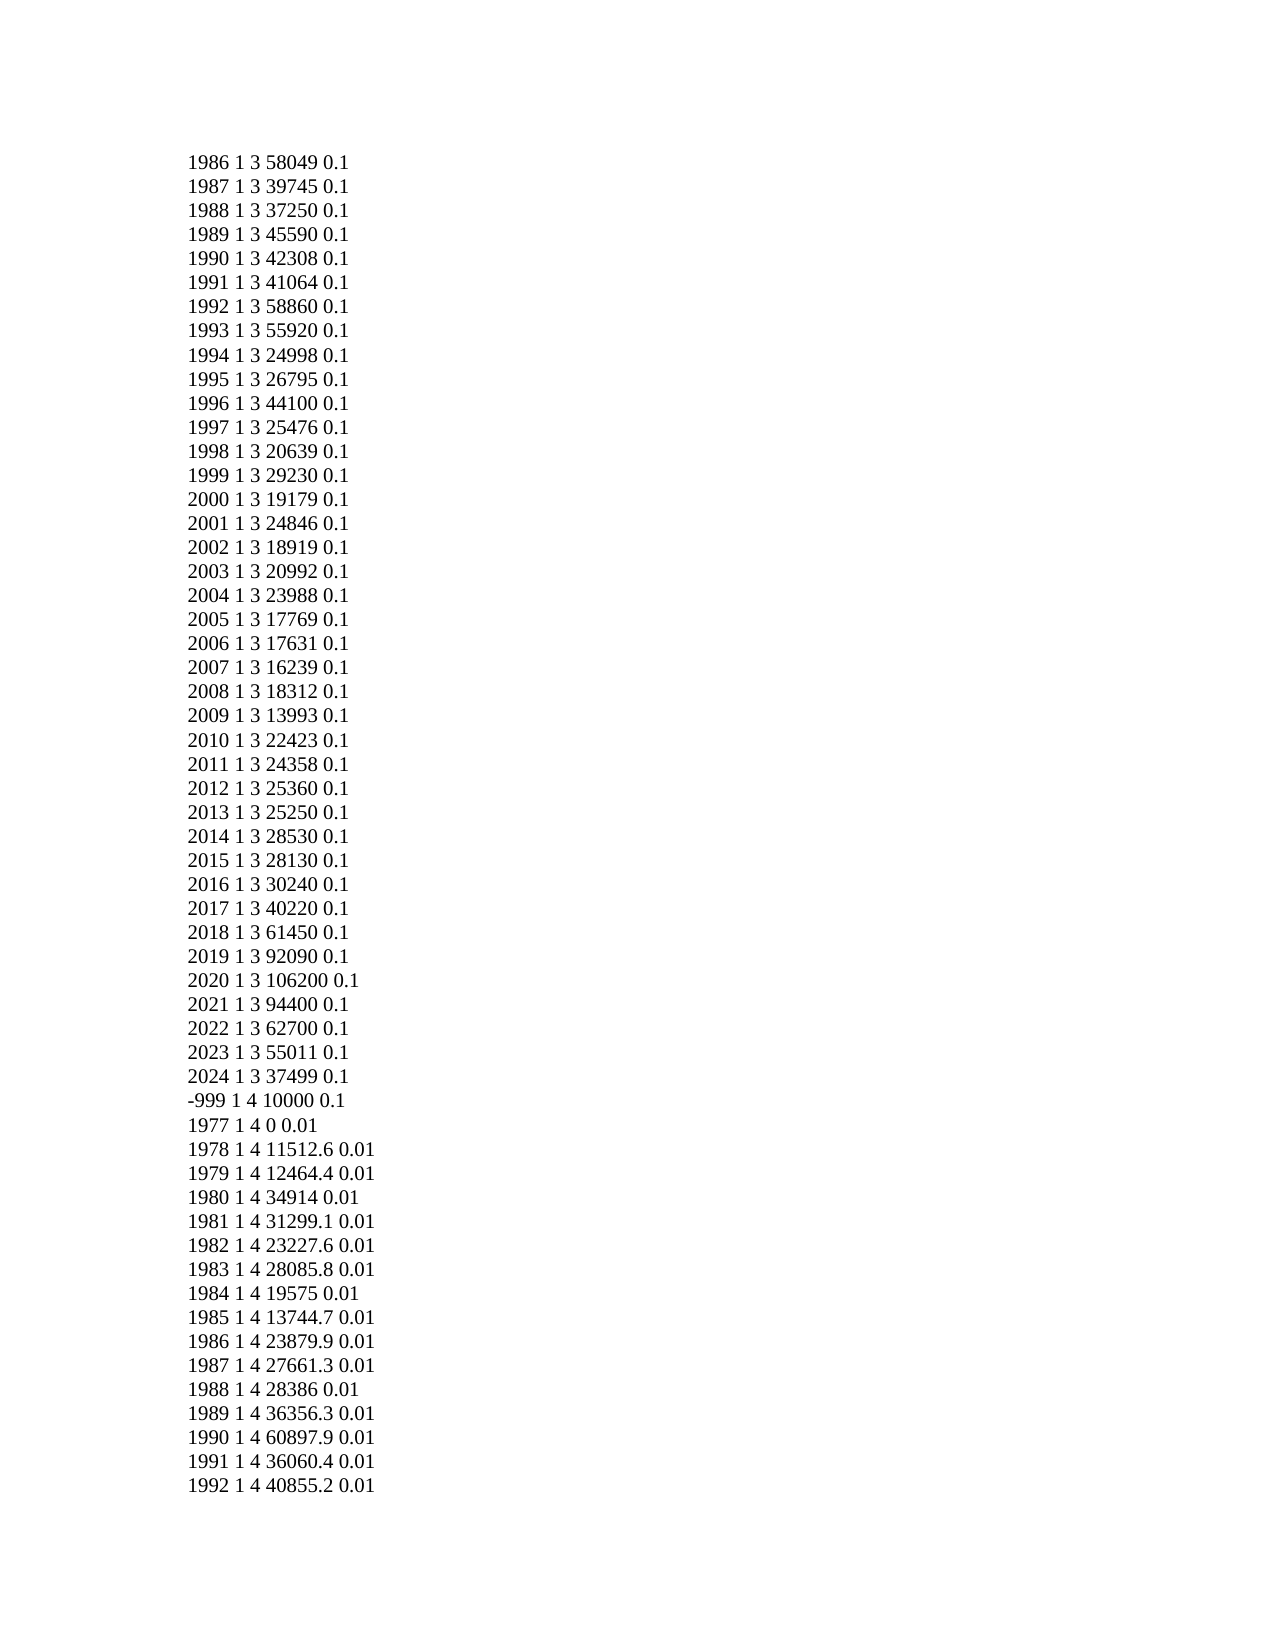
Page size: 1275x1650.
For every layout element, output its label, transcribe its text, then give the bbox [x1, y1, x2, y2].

text 2008 1 3 18312 0.1 [187, 679, 1087, 703]
text 1997 1 3 25476 0.1 [187, 415, 1087, 439]
text 2022 1 3 62700 0.1 [187, 1016, 1087, 1040]
text 1984 1 4 19575 0.01 [187, 1281, 1087, 1305]
text 1987 1 3 39745 0.1 [187, 174, 1087, 198]
text 1993 1 3 55920 0.1 [187, 318, 1087, 342]
text 2021 1 3 94400 0.1 [187, 992, 1087, 1016]
text 1983 1 4 28085.8 0.01 [187, 1257, 1087, 1281]
text 1978 1 4 11512.6 0.01 [187, 1137, 1087, 1161]
text 1977 1 4 0 0.01 [187, 1112, 1087, 1137]
text 1990 1 3 42308 0.1 [187, 246, 1087, 270]
text 1987 1 4 27661.3 0.01 [187, 1353, 1087, 1377]
text 1989 1 4 36356.3 0.01 [187, 1401, 1087, 1425]
text 1981 1 4 31299.1 0.01 [187, 1209, 1087, 1233]
text 2006 1 3 17631 0.1 [187, 631, 1087, 655]
text 2017 1 3 40220 0.1 [187, 896, 1087, 920]
text 2007 1 3 16239 0.1 [187, 655, 1087, 679]
text 1979 1 4 12464.4 0.01 [187, 1161, 1087, 1185]
text 2013 1 3 25250 0.1 [187, 800, 1087, 824]
text 1992 1 3 58860 0.1 [187, 294, 1087, 318]
text 2024 1 3 37499 0.1 [187, 1064, 1087, 1088]
text 1982 1 4 23227.6 0.01 [187, 1233, 1087, 1257]
text 1989 1 3 45590 0.1 [187, 222, 1087, 246]
text 2019 1 3 92090 0.1 [187, 944, 1087, 968]
text 1999 1 3 29230 0.1 [187, 463, 1087, 487]
text 1994 1 3 24998 0.1 [187, 342, 1087, 367]
text 1995 1 3 26795 0.1 [187, 367, 1087, 391]
text 2004 1 3 23988 0.1 [187, 583, 1087, 607]
text 2005 1 3 17769 0.1 [187, 607, 1087, 631]
text 2023 1 3 55011 0.1 [187, 1040, 1087, 1064]
text 2009 1 3 13993 0.1 [187, 703, 1087, 727]
text 2012 1 3 25360 0.1 [187, 776, 1087, 800]
text 1988 1 3 37250 0.1 [187, 198, 1087, 222]
text 2020 1 3 106200 0.1 [187, 968, 1087, 992]
text 2002 1 3 18919 0.1 [187, 535, 1087, 559]
text 1985 1 4 13744.7 0.01 [187, 1305, 1087, 1329]
text 1986 1 4 23879.9 0.01 [187, 1329, 1087, 1353]
text 1991 1 3 41064 0.1 [187, 270, 1087, 294]
text 2003 1 3 20992 0.1 [187, 559, 1087, 583]
text 2001 1 3 24846 0.1 [187, 511, 1087, 535]
text 2010 1 3 22423 0.1 [187, 727, 1087, 752]
text 2000 1 3 19179 0.1 [187, 487, 1087, 511]
text -999 1 4 10000 0.1 [187, 1088, 1087, 1112]
text 2014 1 3 28530 0.1 [187, 824, 1087, 848]
text 1992 1 4 40855.2 0.01 [187, 1473, 1087, 1497]
text 2016 1 3 30240 0.1 [187, 872, 1087, 896]
text 1998 1 3 20639 0.1 [187, 439, 1087, 463]
text 1991 1 4 36060.4 0.01 [187, 1449, 1087, 1473]
text 1996 1 3 44100 0.1 [187, 391, 1087, 415]
text 2015 1 3 28130 0.1 [187, 848, 1087, 872]
text 1988 1 4 28386 0.01 [187, 1377, 1087, 1401]
text 1986 1 3 58049 0.1 [187, 150, 1087, 174]
text 1980 1 4 34914 0.01 [187, 1185, 1087, 1209]
text 2011 1 3 24358 0.1 [187, 752, 1087, 776]
text 1990 1 4 60897.9 0.01 [187, 1425, 1087, 1449]
text 2018 1 3 61450 0.1 [187, 920, 1087, 944]
